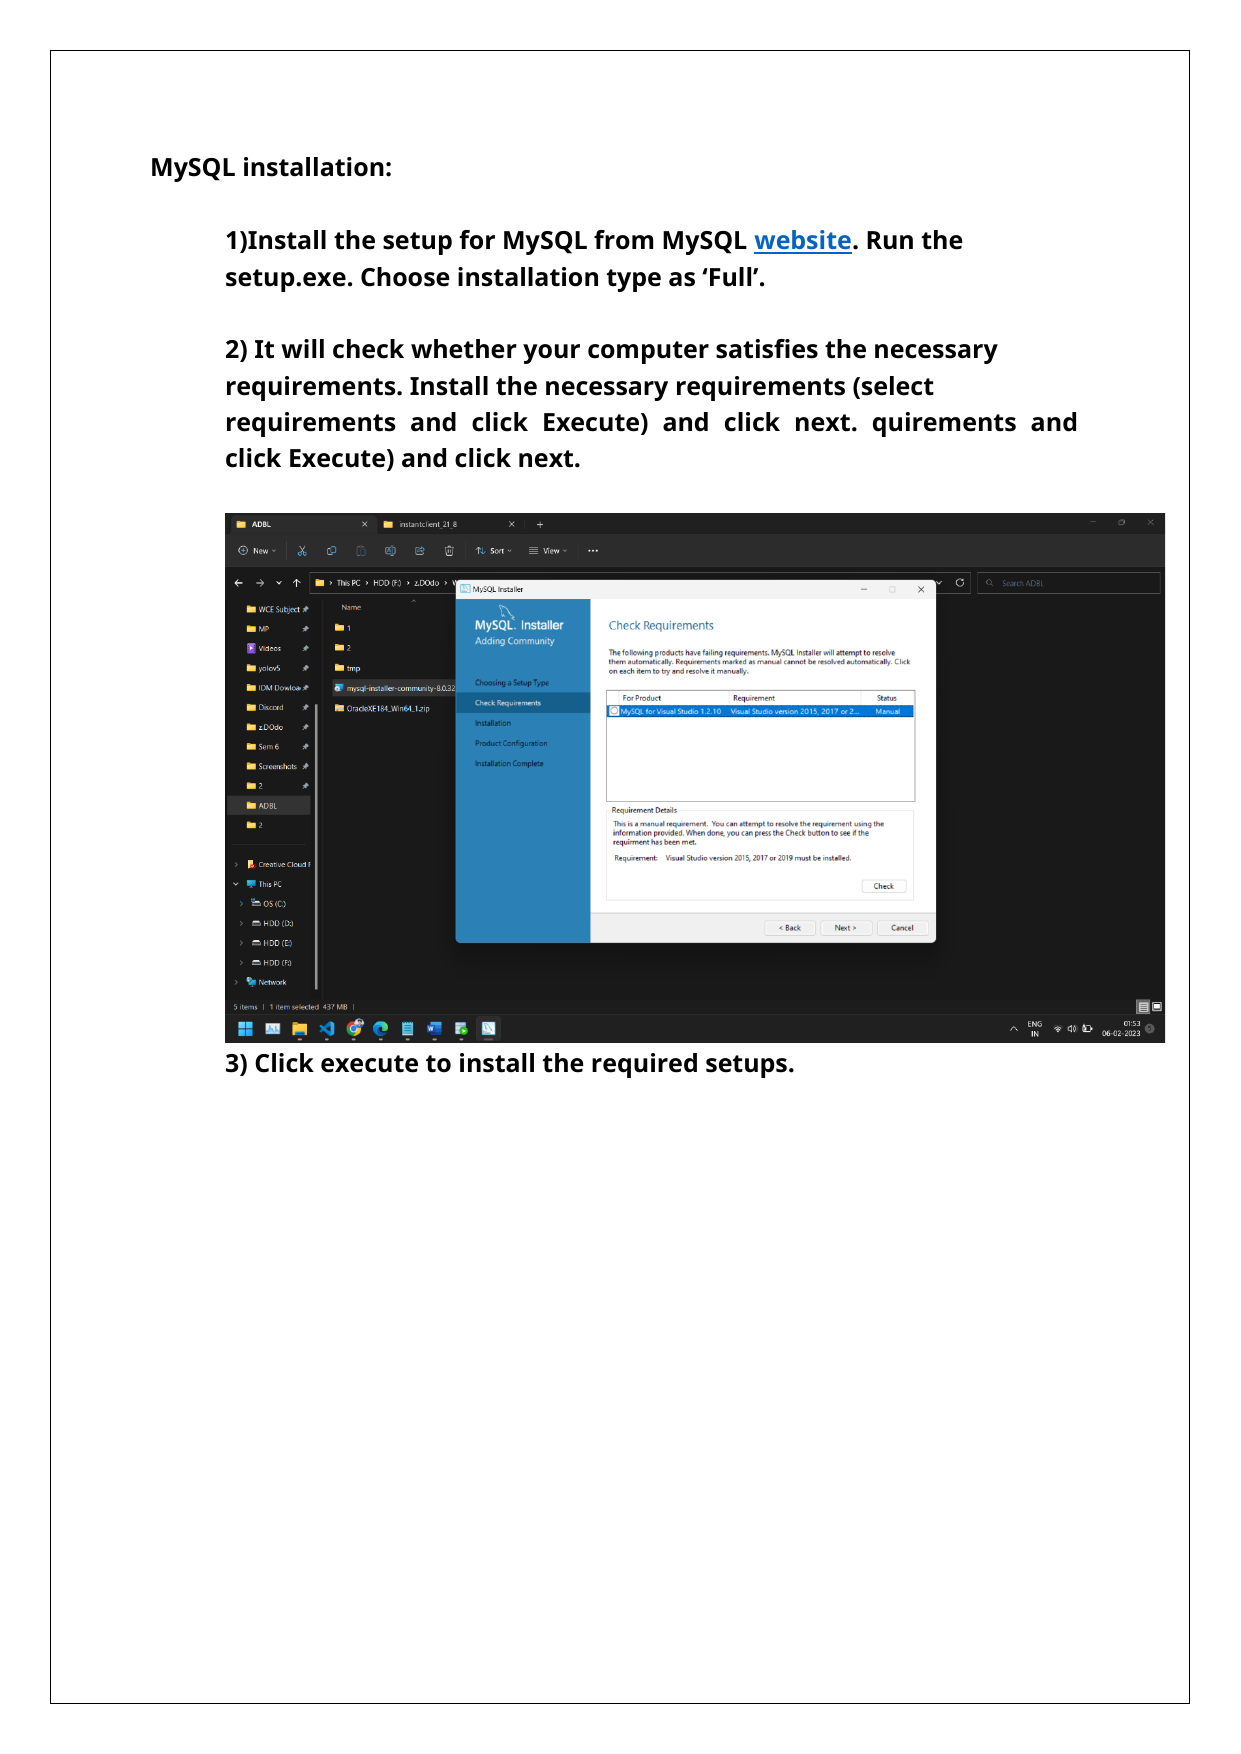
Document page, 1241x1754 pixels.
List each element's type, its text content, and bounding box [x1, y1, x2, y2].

list 1)Install the setup for MySQL from MySQL website. Run the [225, 223, 1079, 257]
text MySQL installation: [150, 150, 1079, 184]
list setup.exe. Choose installation type as ‘Full’. [225, 259, 1079, 293]
list 3) Click execute to install the required setups. [225, 1045, 1079, 1079]
list requirements and click Execute) and click next. quirements and click Execute) and click next. [225, 405, 1079, 475]
list 2) It will check whether your computer satisfies the necessary [225, 332, 1079, 366]
picture [225, 513, 1166, 1043]
list requirements. Install the necessary requirements (select [225, 368, 1079, 402]
